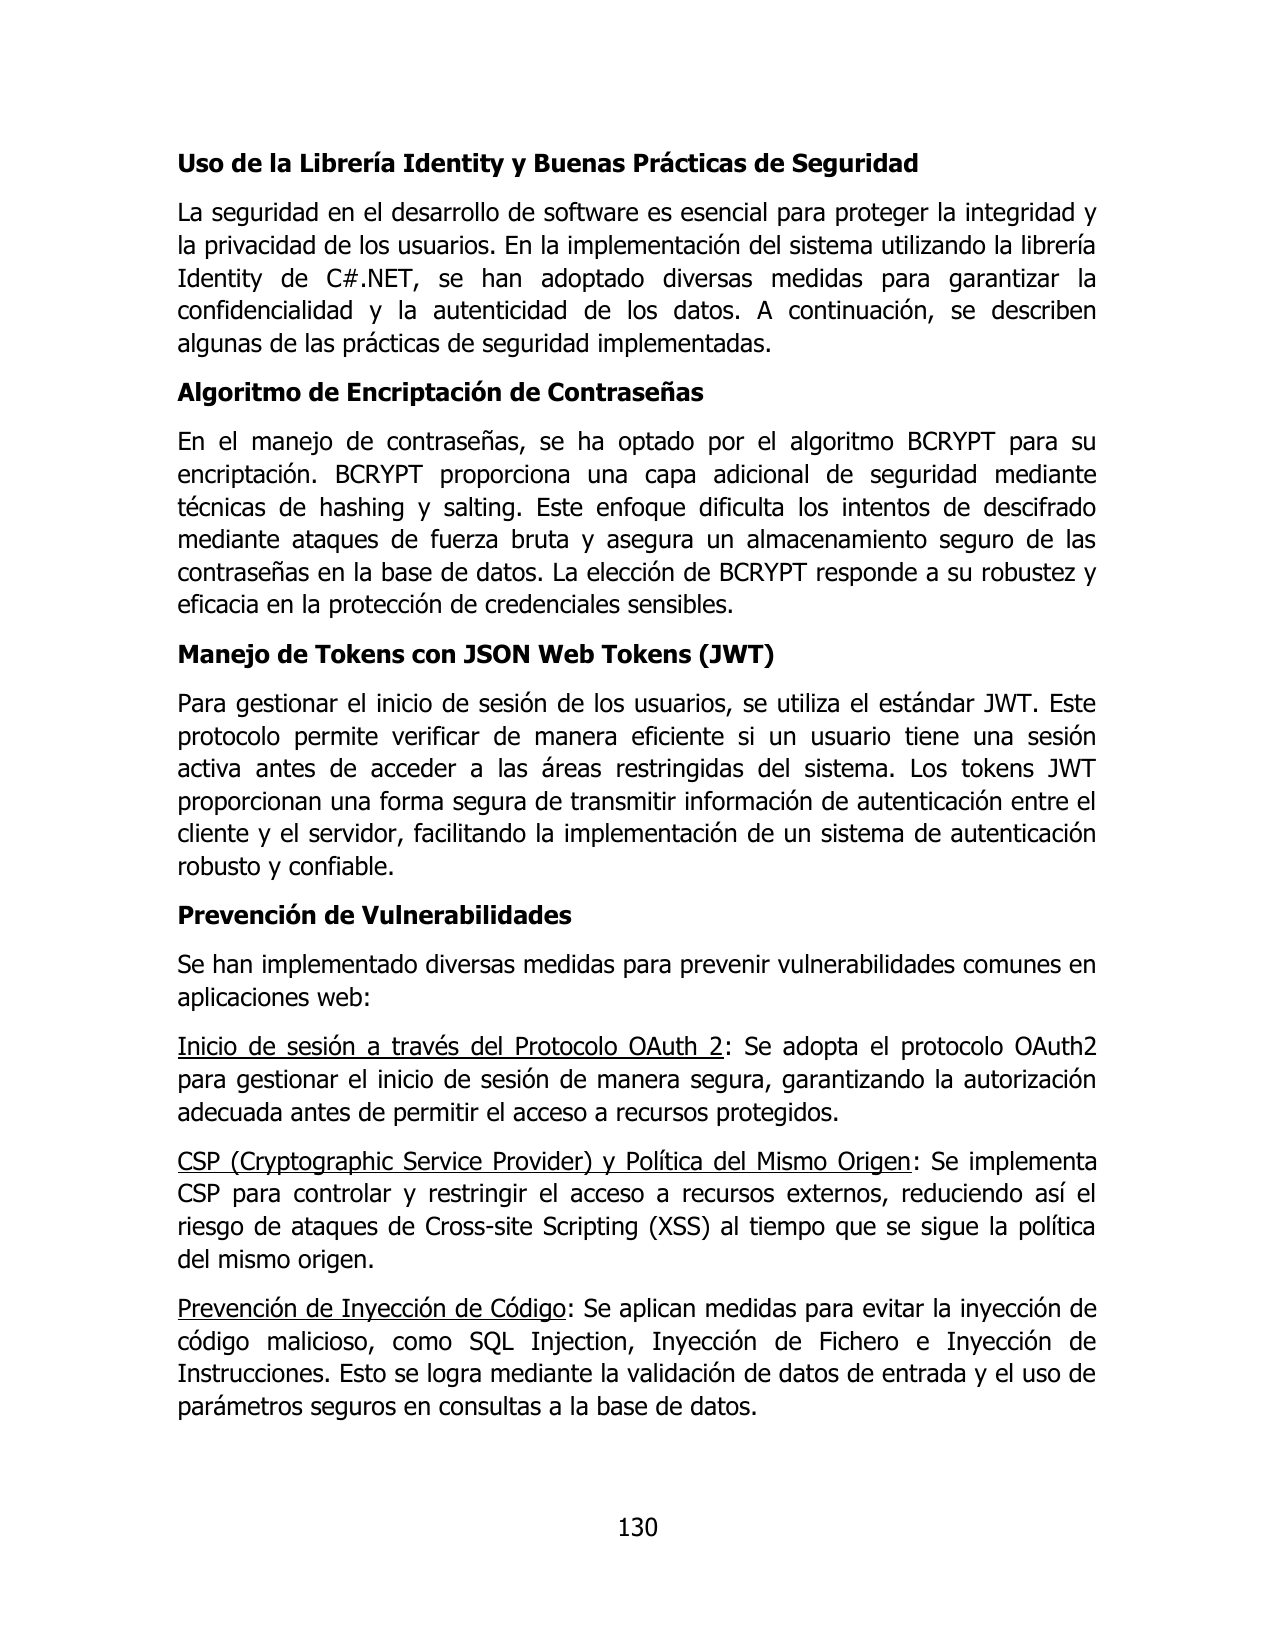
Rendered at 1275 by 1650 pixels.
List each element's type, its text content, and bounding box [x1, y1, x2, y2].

text Uso de la Librería Identity y Buenas Prácticas de Seguridad [177, 148, 1098, 178]
text Prevención de Inyección de Código: Se aplican medidas para evitar la inyección de código malicioso, como SQL Injection, Inyección de Fichero e Inyección de Instrucciones. Esto se logra mediante la validación de datos de entrada y el uso de parámetros seguros en consultas a la base de datos. [177, 1292, 1098, 1420]
text La seguridad en el desarrollo de software es esencial para proteger la integridad y la privacidad de los usuarios. En la implementación del sistema utilizando la librería Identity de C#.NET, se han adoptado diversas medidas para garantizar la confidencialidad y la autenticidad de los datos. A continuación, se describen algunas de las prácticas de seguridad implementadas. [177, 197, 1098, 357]
text CSP (Cryptographic Service Provider) y Política del Mismo Origen: Se implementa CSP para controlar y restringir el acceso a recursos externos, reduciendo así el riesgo de ataques de Cross-site Scripting (XSS) al tiempo que se sigue la política del mismo origen. [177, 1145, 1098, 1273]
text Se han implementado diversas medidas para prevenir vulnerabilidades comunes en aplicaciones web: [177, 949, 1098, 1012]
text Inicio de sesión a través del Protocolo OAuth 2: Se adopta el protocolo OAuth2 para gestionar el inicio de sesión de manera segura, garantizando la autorización adecuada antes de permitir el acceso a recursos protegidos. [177, 1031, 1098, 1126]
text En el manejo de contraseñas, se ha optado por el algoritmo BCRYPT para su encriptación. BCRYPT proporciona una capa adicional de seguridad mediante técnicas de hashing y salting. Este enfoque dificulta los intentos de descifrado mediante ataques de fuerza bruta y asegura un almacenamiento seguro de las contraseñas en la base de datos. La elección de BCRYPT responde a su robustez y eficacia en la protección de credenciales sensibles. [177, 426, 1098, 619]
text Prevención de Vulnerabilidades [177, 900, 1098, 930]
text Manejo de Tokens con JSON Web Tokens (JWT) [177, 638, 1098, 668]
text Algoritmo de Encriptación de Contraseñas [177, 377, 1098, 407]
text Para gestionar el inicio de sesión de los usuarios, se utiliza el estándar JWT. Este protocolo permite verificar de manera eficiente si un usuario tiene una sesión activa antes de acceder a las áreas restringidas del sistema. Los tokens JWT proporcionan una forma segura de transmitir información de autenticación entre el cliente y el servidor, facilitando la implementación de un sistema de autenticación robusto y confiable. [177, 687, 1098, 881]
